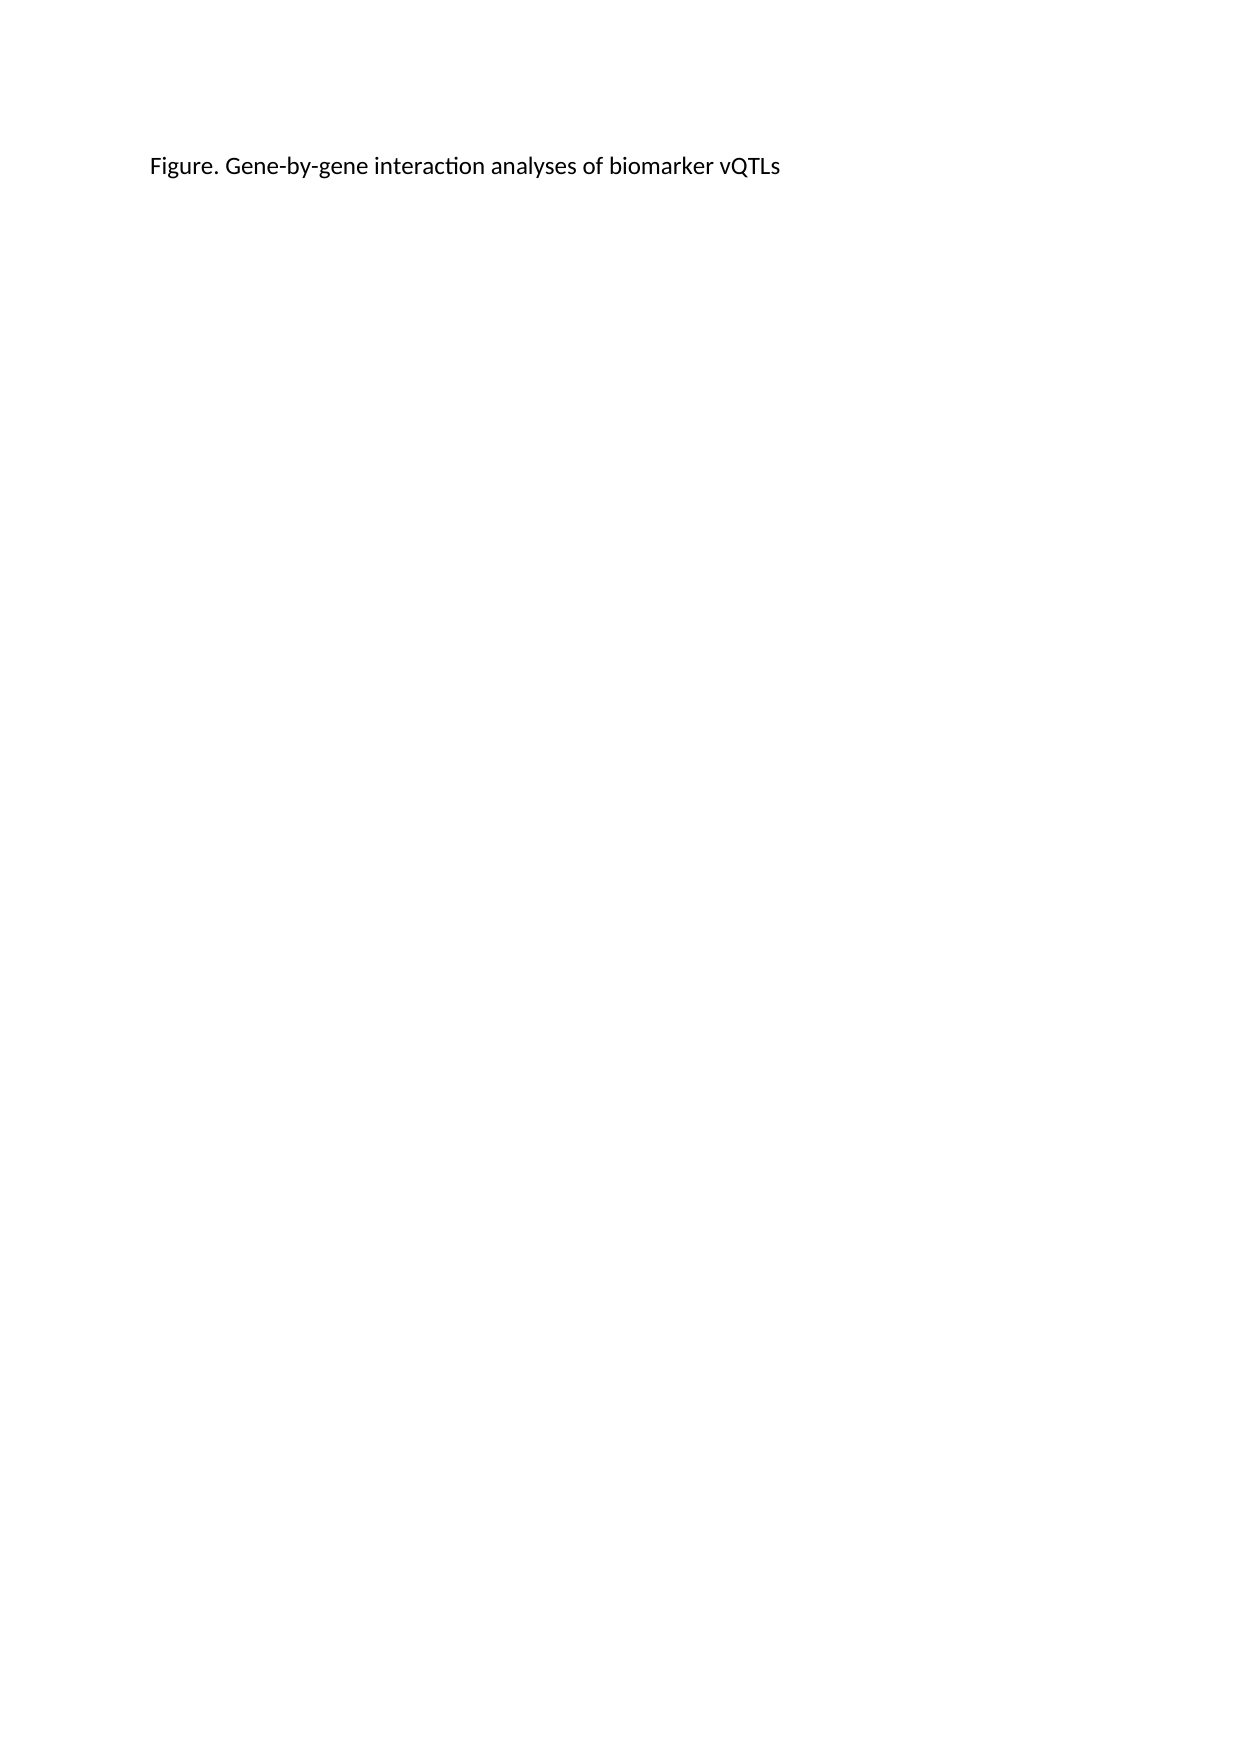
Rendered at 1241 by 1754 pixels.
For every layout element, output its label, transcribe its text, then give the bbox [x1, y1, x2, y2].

text Figure. Gene-by-gene interaction analyses of biomarker vQTLs [150, 150, 1090, 181]
